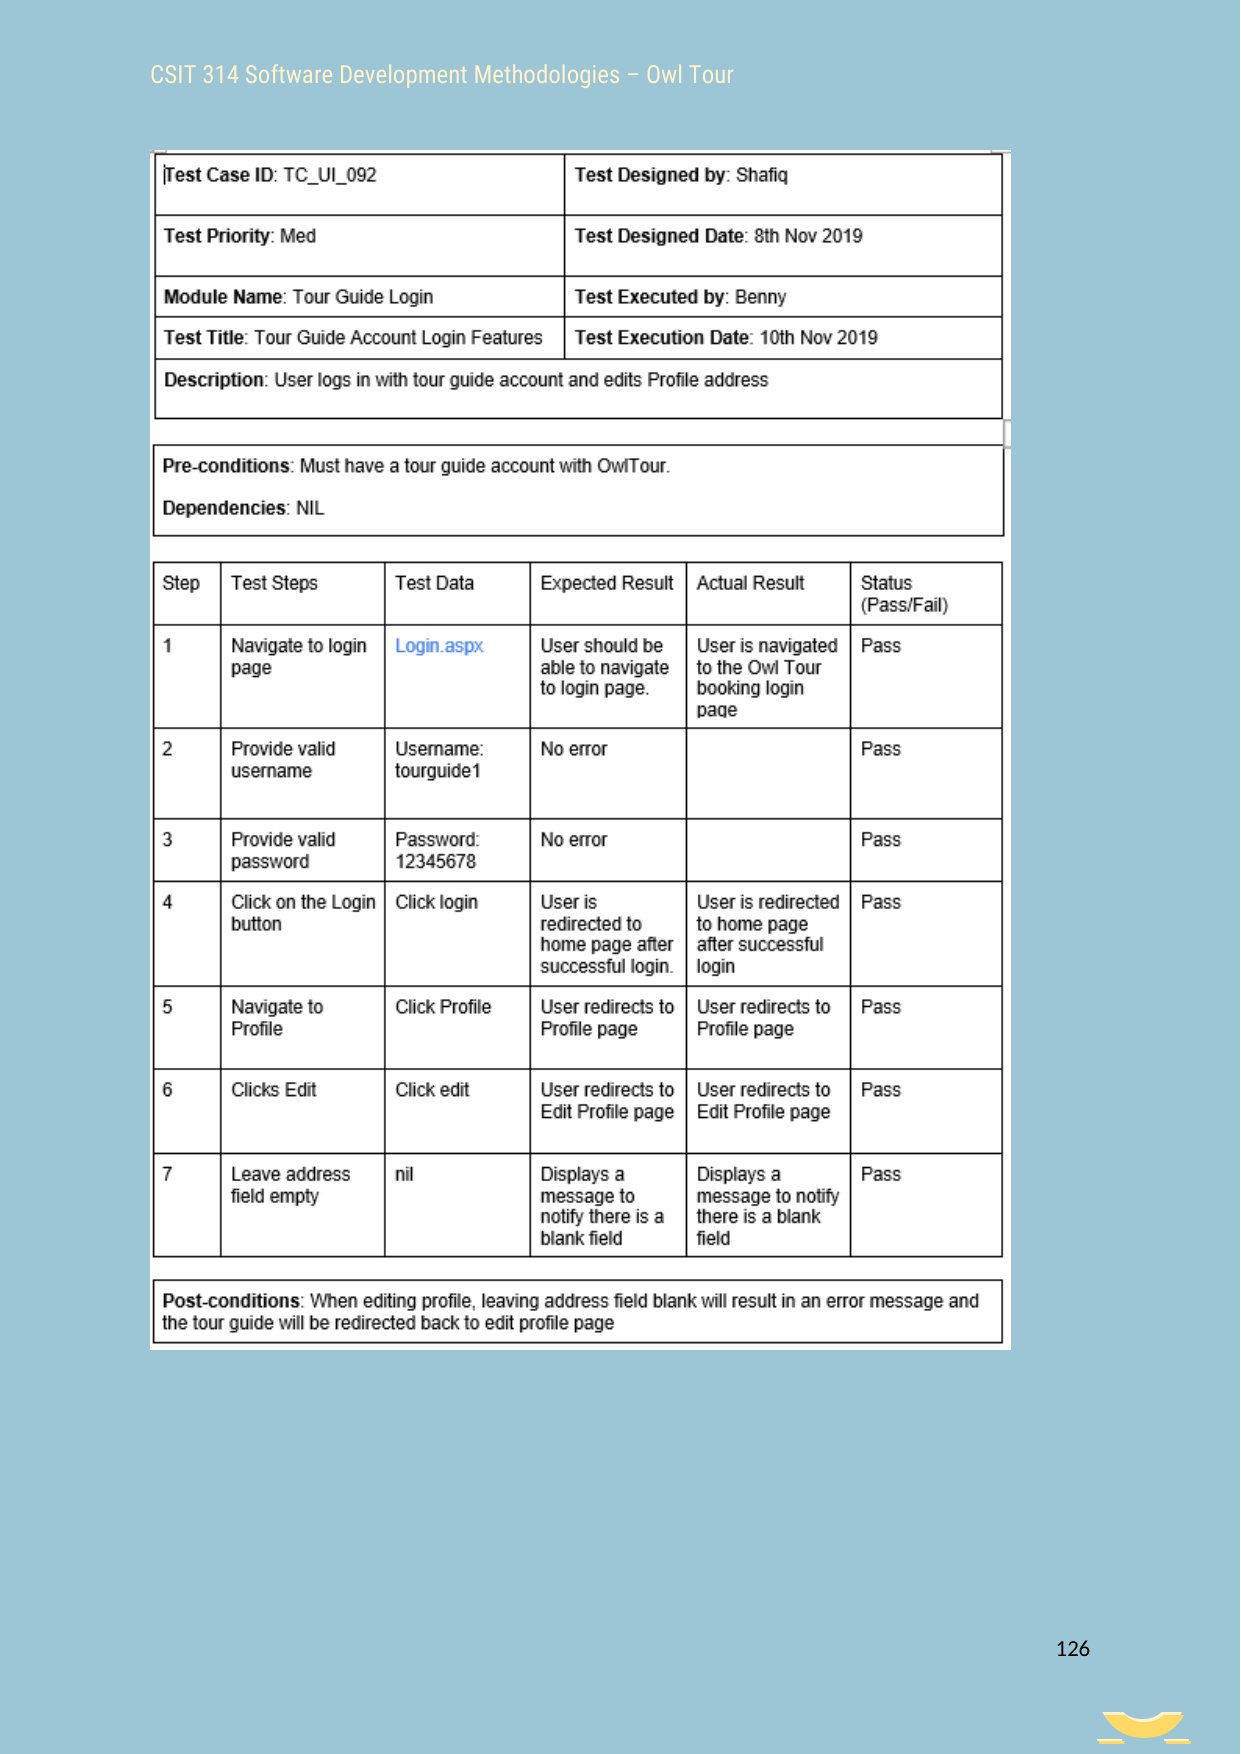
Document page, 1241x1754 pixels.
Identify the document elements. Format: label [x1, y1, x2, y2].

picture [150, 150, 1011, 1350]
